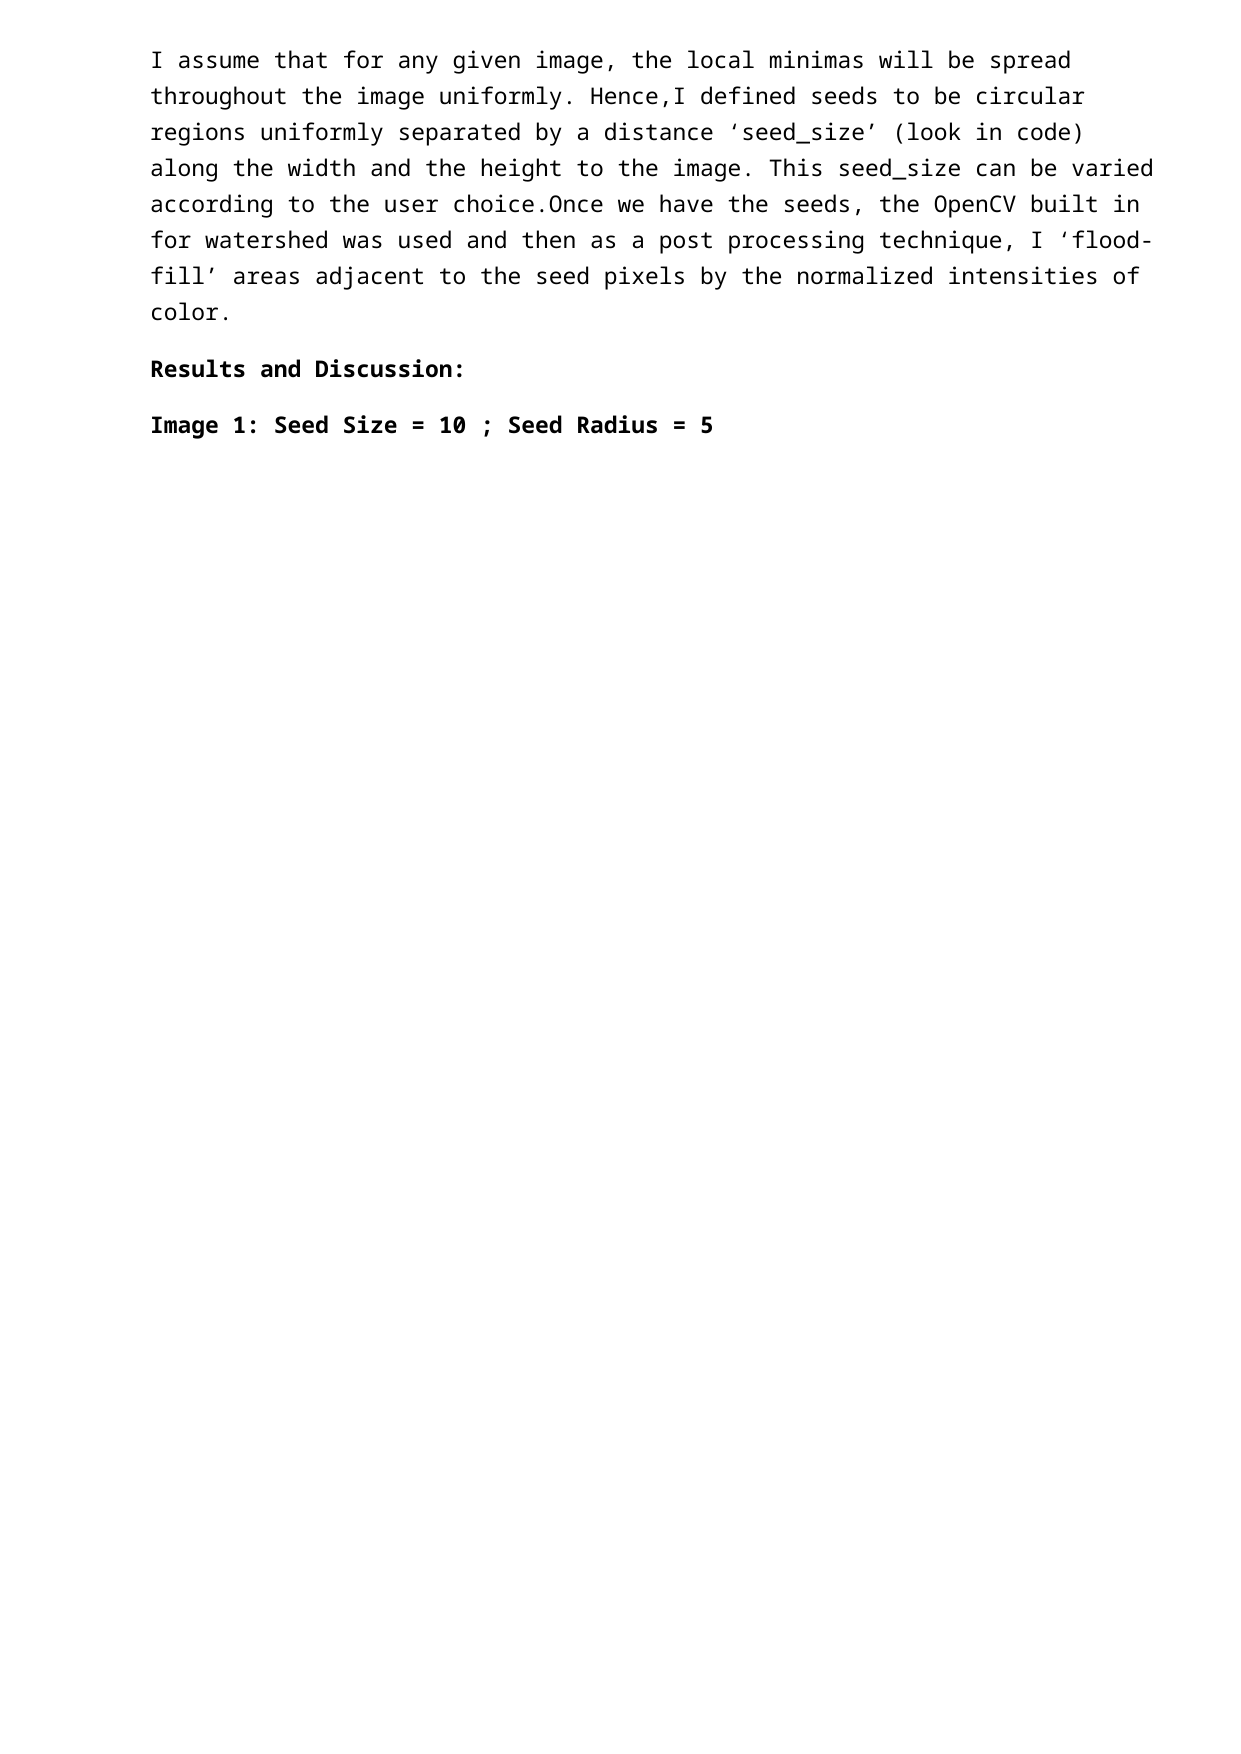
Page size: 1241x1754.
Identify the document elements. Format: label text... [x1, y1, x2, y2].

text I assume that for any given image, the local minimas will be spread throughout the image uniformly. Hence,I defined seeds to be circular regions uniformly separated by a distance ‘seed_size’ (look in code) along the width and the height to the image. This seed_size can be varied according to the user choice.Once we have the seeds, the OpenCV built in for watershed was used and then as a post processing technique, I ‘flood-fill’ areas adjacent to the seed pixels by the normalized intensities of color. [150, 44, 1154, 327]
text Image 1: Seed Size = 10 ; Seed Radius = 5 [150, 409, 1154, 441]
text Results and Discussion: [150, 353, 1154, 384]
